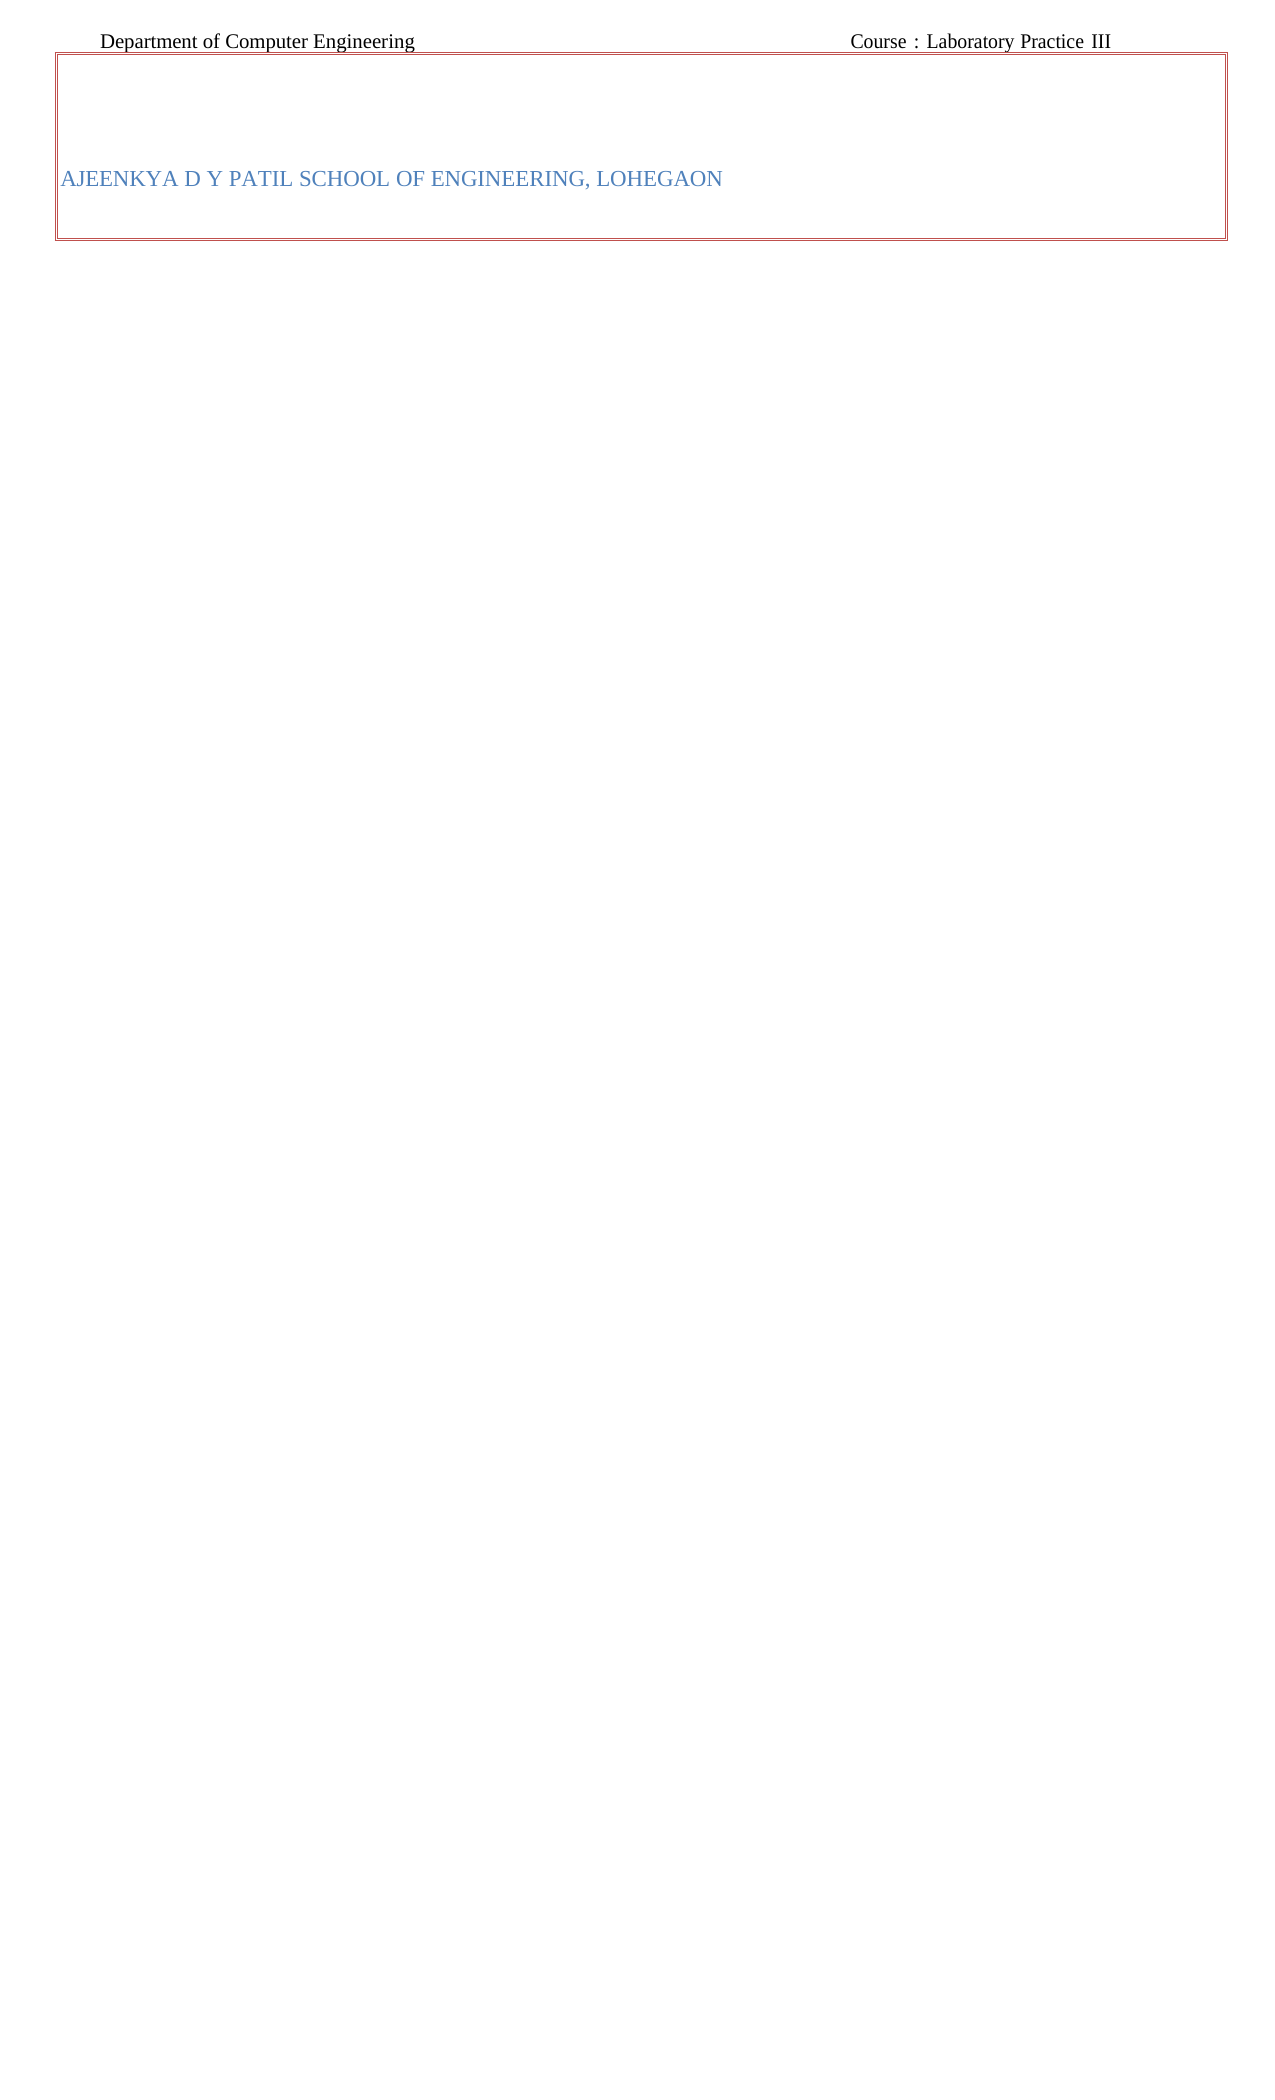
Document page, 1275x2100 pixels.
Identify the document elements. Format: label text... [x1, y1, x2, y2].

table_cell AJEENKYA D Y PATIL SCHOOL OF ENGINEERING, LOHEGAON [58, 55, 1225, 238]
